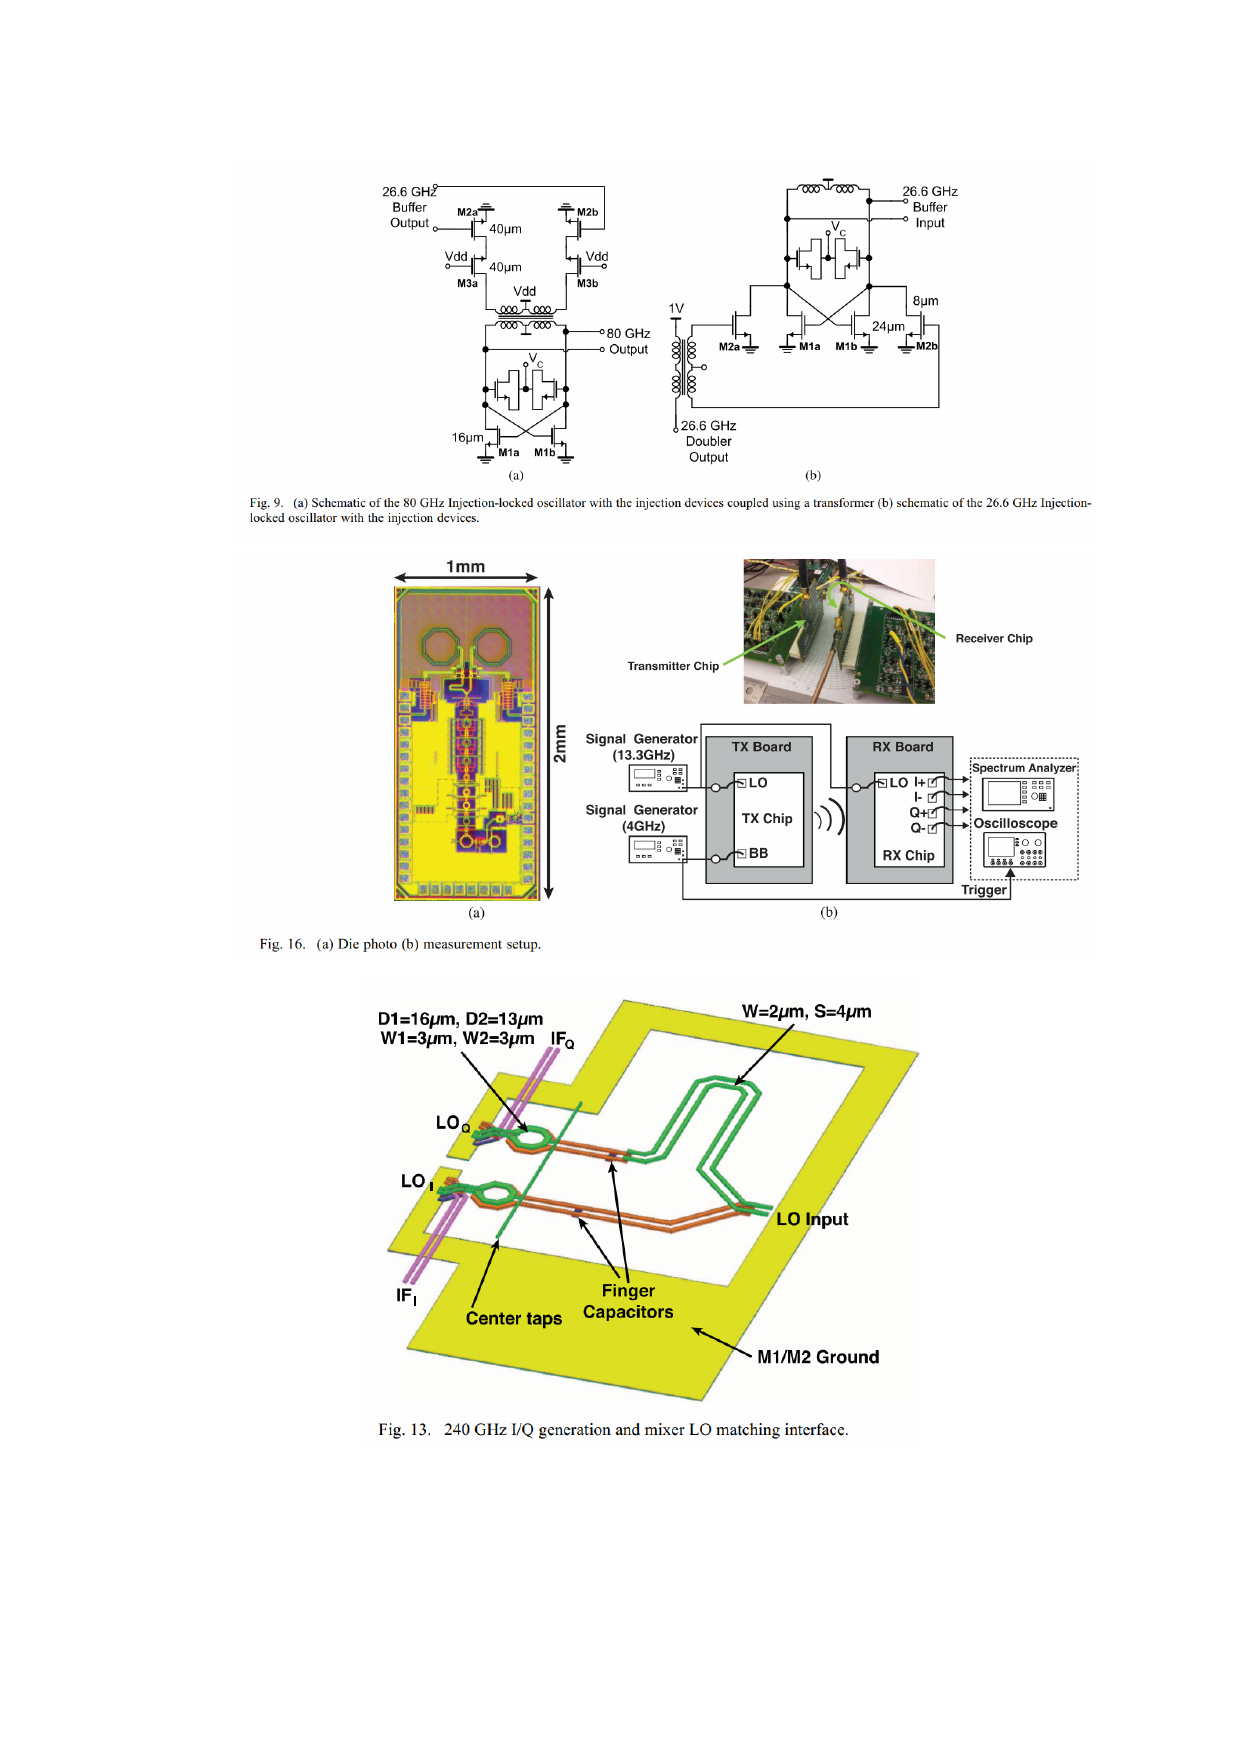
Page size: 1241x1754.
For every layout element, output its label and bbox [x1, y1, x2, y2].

picture [231, 162, 1097, 543]
picture [231, 552, 1097, 957]
picture [362, 974, 923, 1451]
